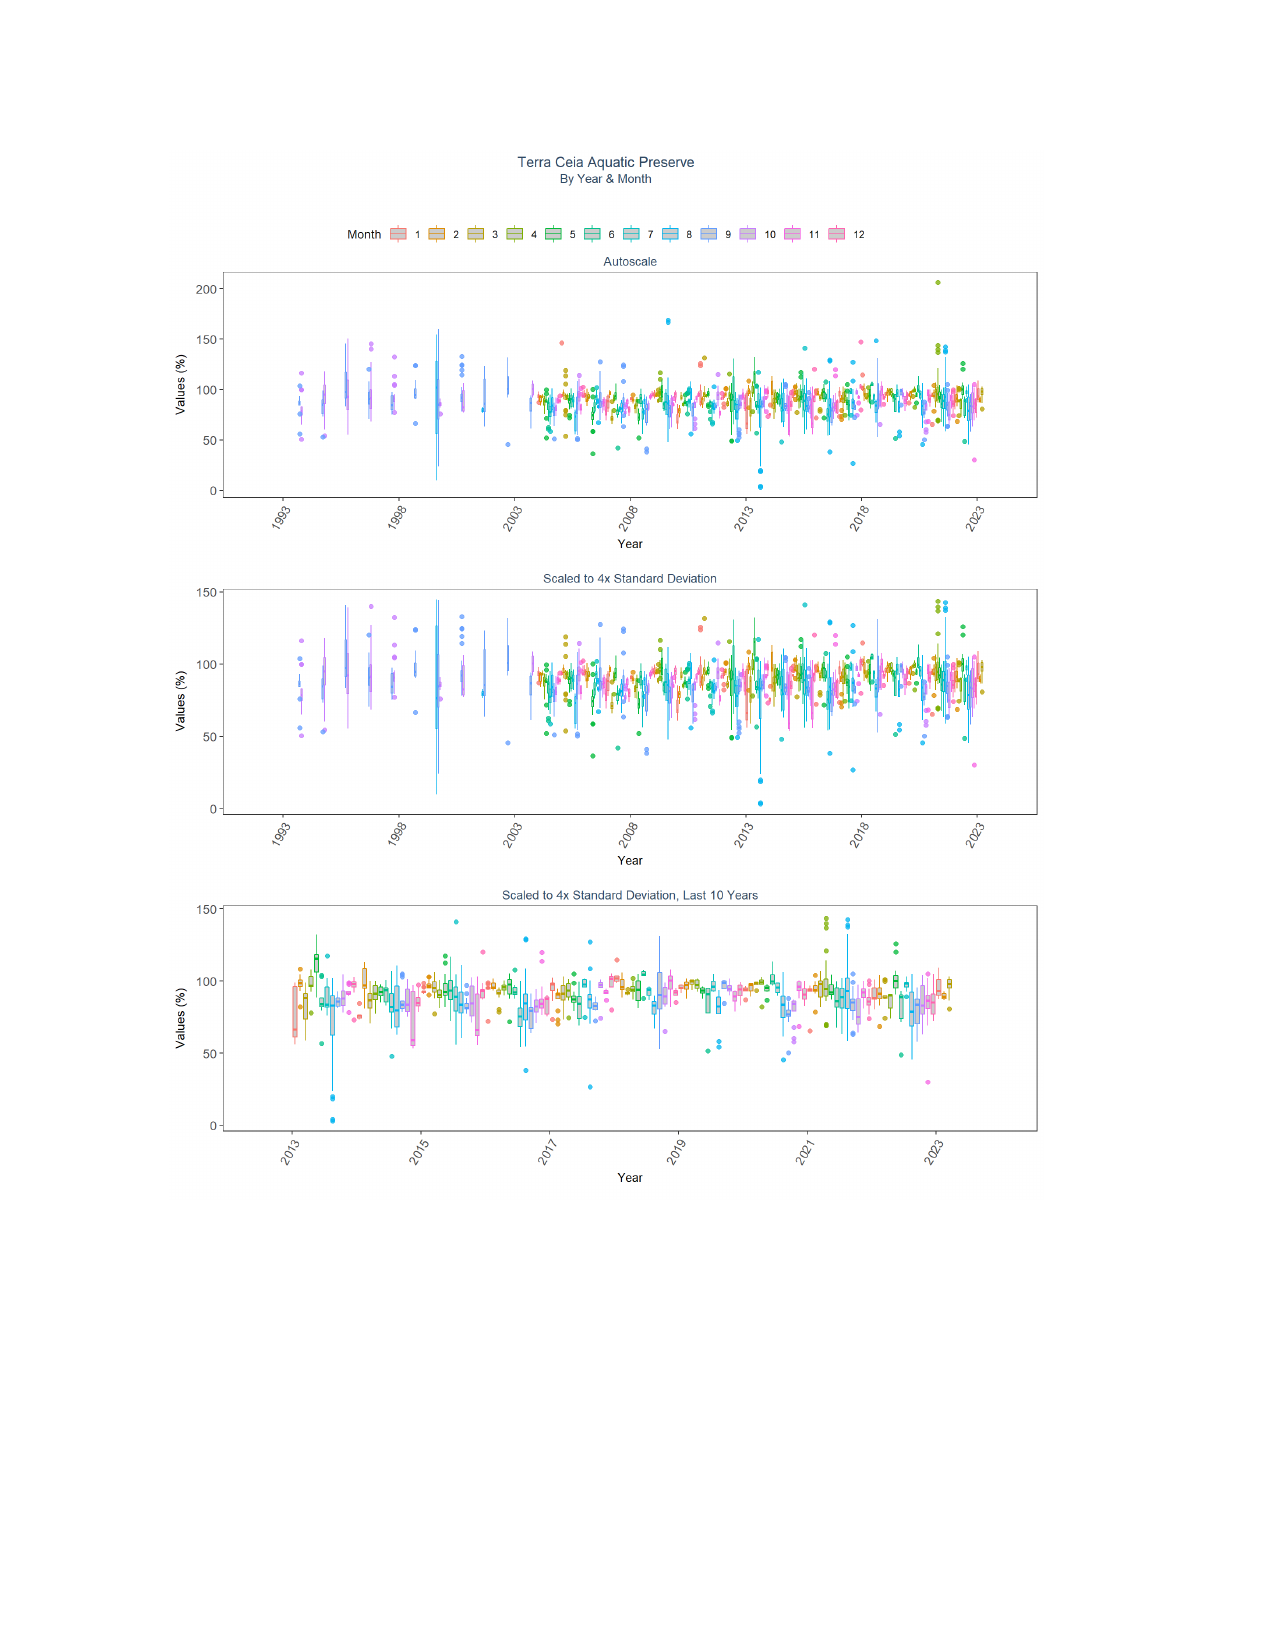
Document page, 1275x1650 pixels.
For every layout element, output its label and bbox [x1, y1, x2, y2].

picture [168, 150, 1044, 1200]
